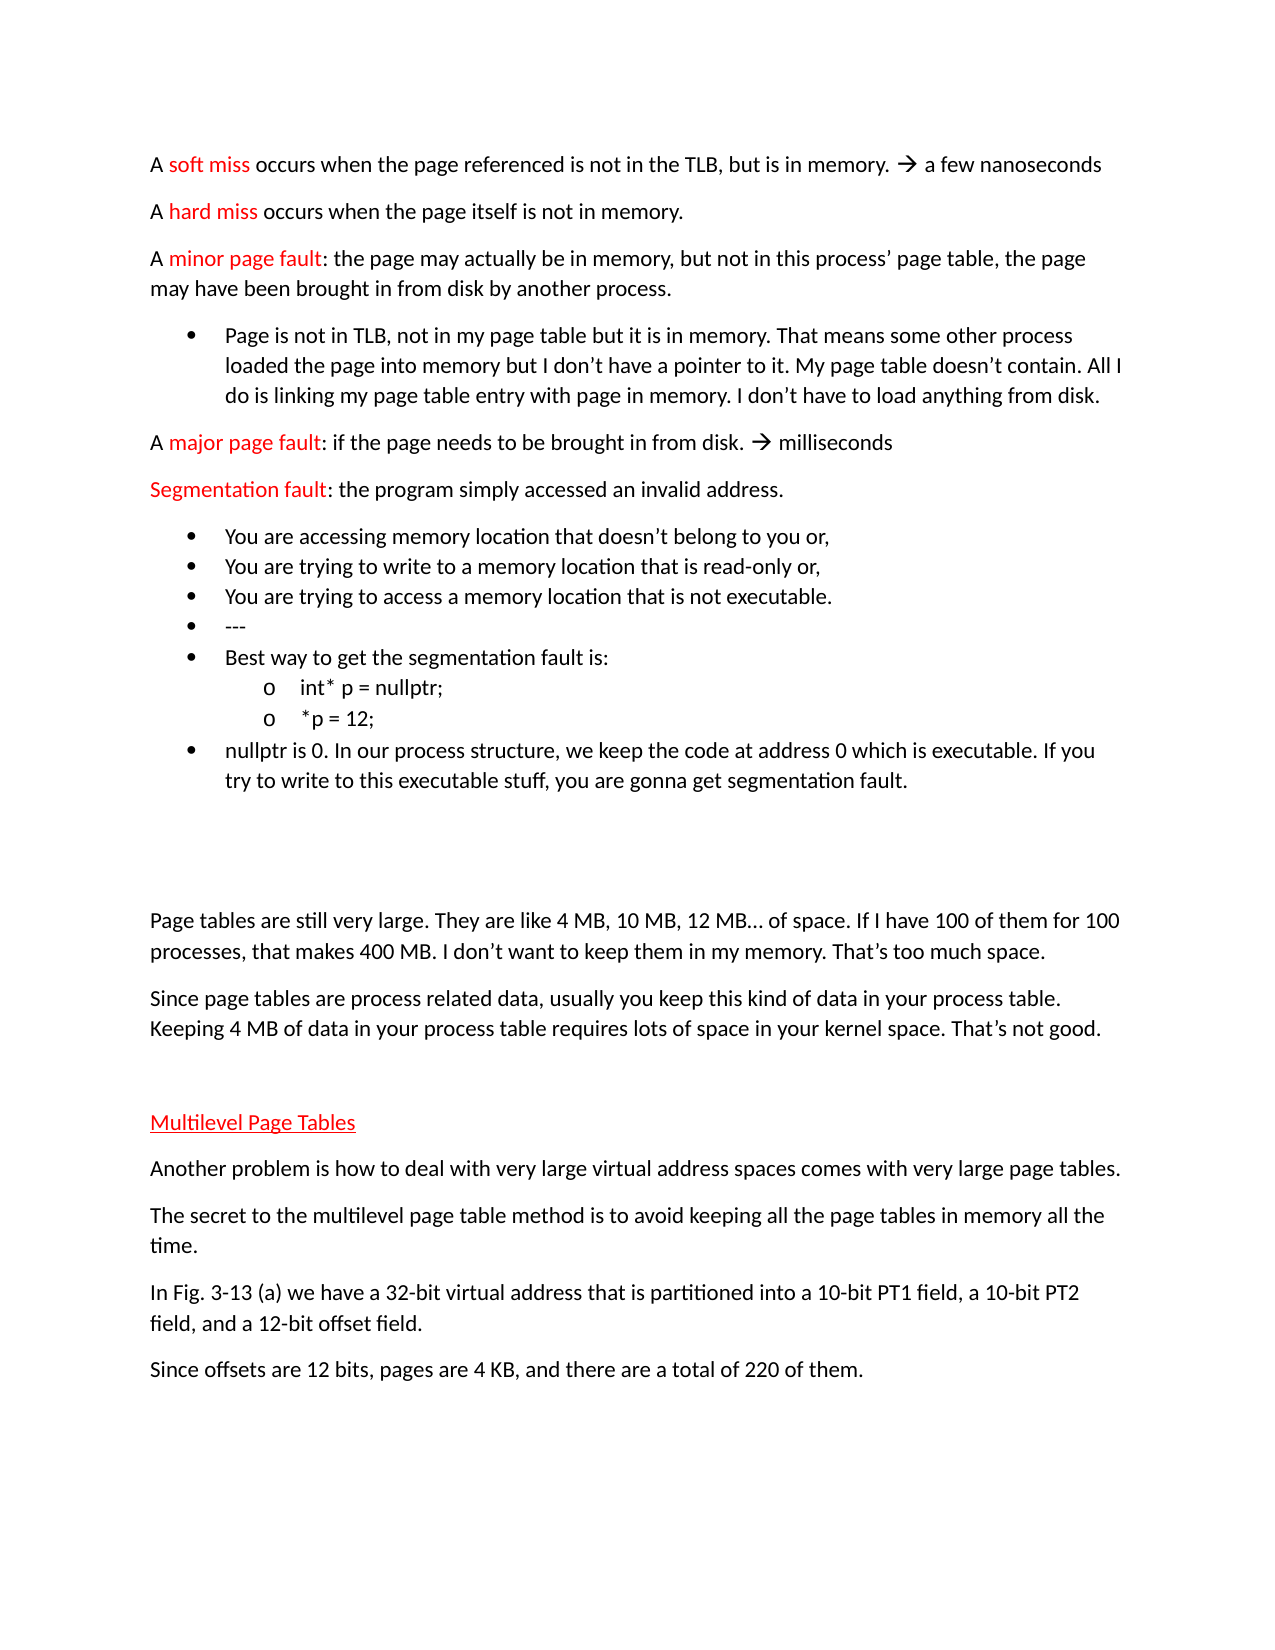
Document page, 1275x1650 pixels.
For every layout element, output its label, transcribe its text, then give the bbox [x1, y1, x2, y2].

text A major page fault: if the page needs to be brought in from disk. milliseconds [150, 428, 1125, 456]
list --- [187, 612, 1125, 641]
text Since offsets are 12 bits, pages are 4 KB, and there are a total of 220 of them. [150, 1356, 1125, 1384]
list *p = 12; [262, 704, 1125, 733]
list You are trying to access a memory location that is not executable. [187, 582, 1125, 610]
text In Fig. 3-13 (a) we have a 32-bit virtual address that is partitioned into a 10-bit PT1 field, a 10-bit PT2 field, and a 12-bit offset field. [150, 1278, 1125, 1337]
list You are trying to write to a memory location that is read-only or, [187, 552, 1125, 580]
list nullptr is 0. In our process structure, we keep the code at address 0 which is executable. If you try to write to this executable stuff, you are gonna get segmentation fault. [187, 736, 1125, 794]
list Best way to get the segmentation fault is: [187, 643, 1125, 671]
list You are accessing memory location that doesn’t belong to you or, [187, 522, 1125, 550]
text Segmentation fault: the program simply accessed an invalid address. [150, 475, 1125, 503]
text Multilevel Page Tables [150, 1108, 1125, 1136]
text Since page tables are process related data, usually you keep this kind of data in your process table. Keeping 4 MB of data in your process table requires lots of space in your kernel space. That’s not good. [150, 984, 1125, 1042]
text Another problem is how to deal with very large virtual address spaces comes with very large page tables. [150, 1154, 1125, 1183]
text The secret to the multilevel page table method is to avoid keeping all the page tables in memory all the time. [150, 1201, 1125, 1260]
list Page is not in TLB, not in my page table but it is in memory. That means some other process loaded the page into memory but I don’t have a pointer to it. My page table doesn’t contain. All I do is linking my page table entry with page in memory. I don’t have to load anything from disk. [187, 321, 1125, 409]
text A minor page fault: the page may actually be in memory, but not in this process’ page table, the page may have been brought in from disk by another process. [150, 244, 1125, 302]
text Page tables are still very large. They are like 4 MB, 10 MB, 12 MB… of space. If I have 100 of them for 100 processes, that makes 400 MB. I don’t want to keep them in my memory. That’s too much space. [150, 907, 1125, 965]
text A hard miss occurs when the page itself is not in memory. [150, 197, 1125, 225]
list int* p = nullptr; [262, 673, 1125, 702]
text A soft miss occurs when the page referenced is not in the TLB, but is in memory. a few nanoseconds [150, 150, 1125, 178]
